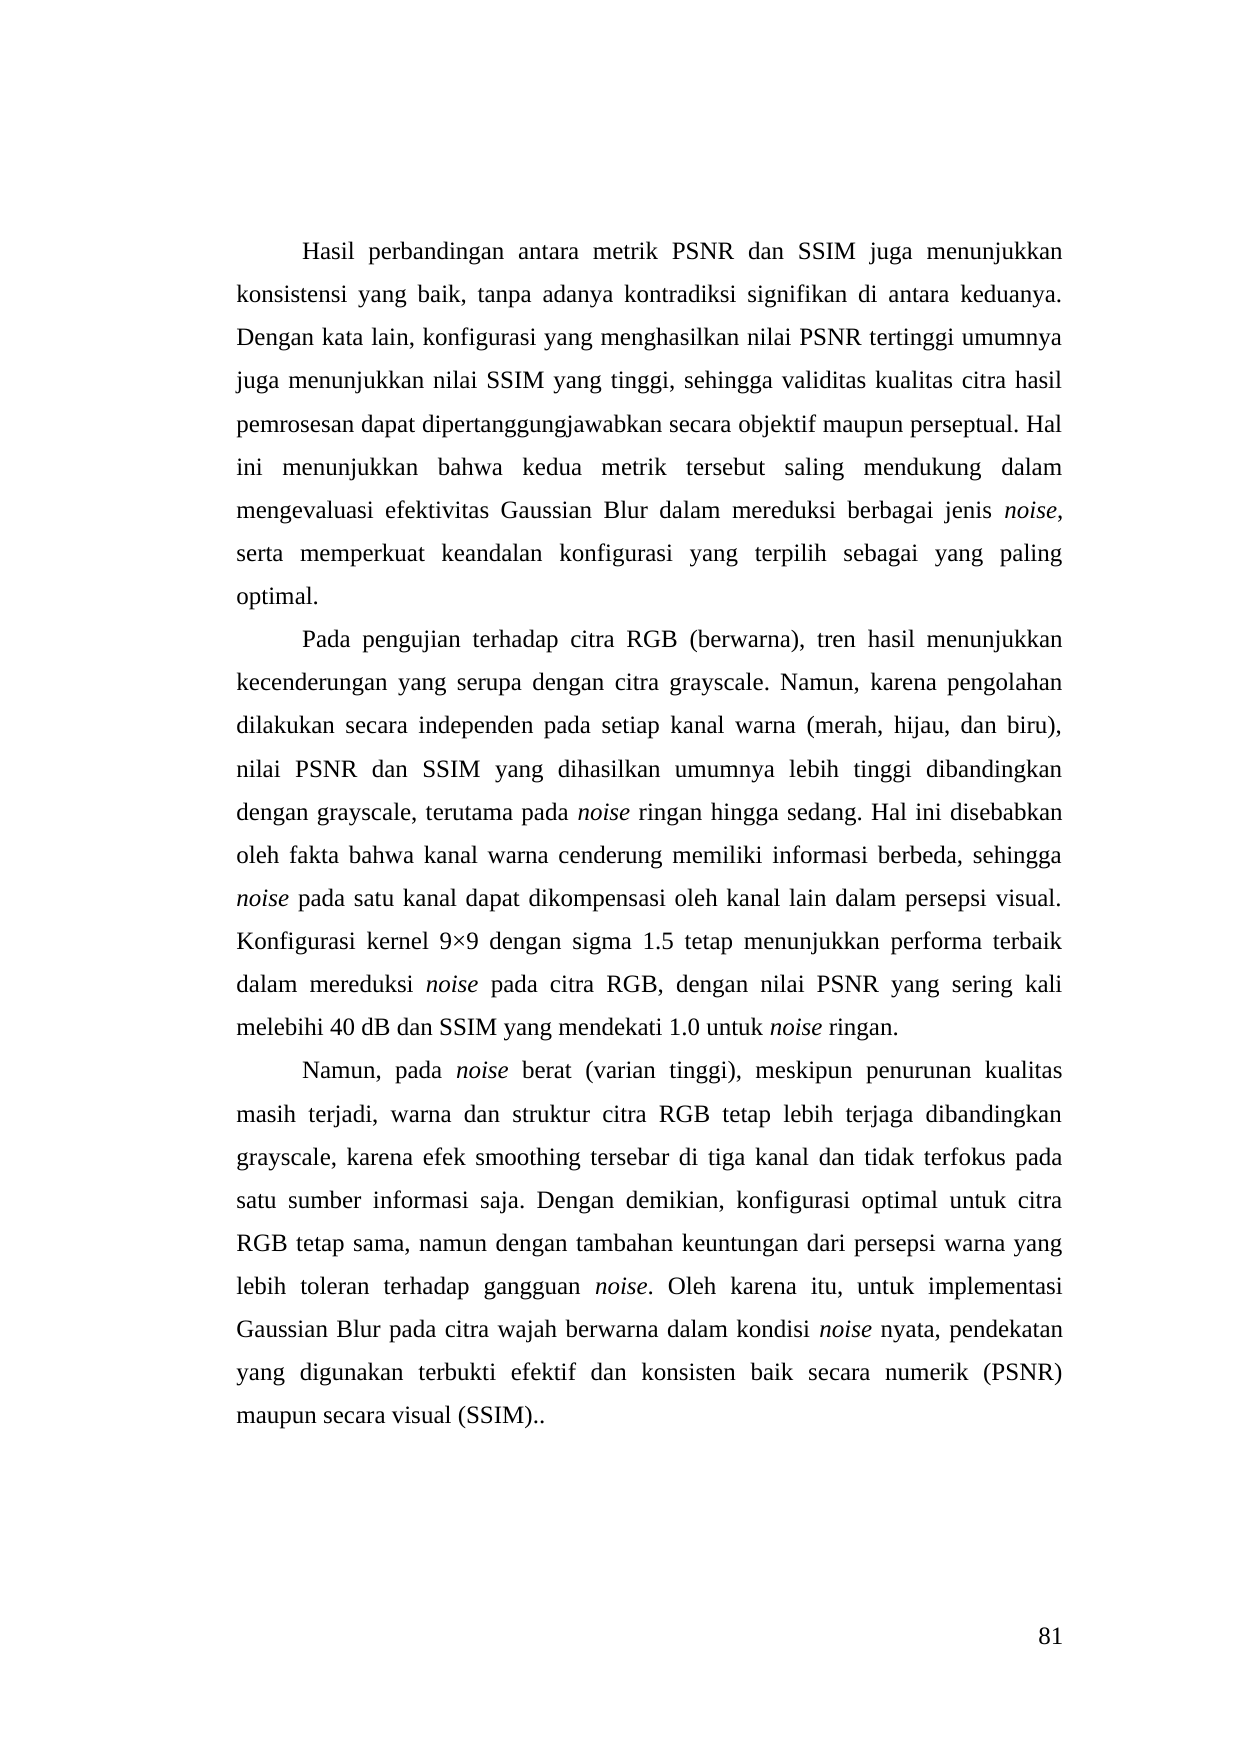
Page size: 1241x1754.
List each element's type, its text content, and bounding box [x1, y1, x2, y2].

text Pada pengujian terhadap citra RGB (berwarna), tren hasil menunjukkan kecenderungan yang serupa dengan citra grayscale. Namun, karena pengolahan dilakukan secara independen pada setiap kanal warna (merah, hijau, dan biru), nilai PSNR dan SSIM yang dihasilkan umumnya lebih tinggi dibandingkan dengan grayscale, terutama pada noise ringan hingga sedang. Hal ini disebabkan oleh fakta bahwa kanal warna cenderung memiliki informasi berbeda, sehingga noise pada satu kanal dapat dikompensasi oleh kanal lain dalam persepsi visual. Konfigurasi kernel 9×9 dengan sigma 1.5 tetap menunjukkan performa terbaik dalam mereduksi noise pada citra RGB, dengan nilai PSNR yang sering kali melebihi 40 dB dan SSIM yang mendekati 1.0 untuk noise ringan. [236, 624, 1063, 1041]
text Hasil perbandingan antara metrik PSNR dan SSIM juga menunjukkan konsistensi yang baik, tanpa adanya kontradiksi signifikan di antara keduanya. Dengan kata lain, konfigurasi yang menghasilkan nilai PSNR tertinggi umumnya juga menunjukkan nilai SSIM yang tinggi, sehingga validitas kualitas citra hasil pemrosesan dapat dipertanggungjawabkan secara objektif maupun perseptual. Hal ini menunjukkan bahwa kedua metrik tersebut saling mendukung dalam mengevaluasi efektivitas Gaussian Blur dalam mereduksi berbagai jenis noise, serta memperkuat keandalan konfigurasi yang terpilih sebagai yang paling optimal. [236, 236, 1063, 610]
text Namun, pada noise berat (varian tinggi), meskipun penurunan kualitas masih terjadi, warna dan struktur citra RGB tetap lebih terjaga dibandingkan grayscale, karena efek smoothing tersebar di tiga kanal dan tidak terfokus pada satu sumber informasi saja. Dengan demikian, konfigurasi optimal untuk citra RGB tetap sama, namun dengan tambahan keuntungan dari persepsi warna yang lebih toleran terhadap gangguan noise. Oleh karena itu, untuk implementasi Gaussian Blur pada citra wajah berwarna dalam kondisi noise nyata, pendekatan yang digunakan terbukti efektif dan konsisten baik secara numerik (PSNR) maupun secara visual (SSIM).. [236, 1056, 1063, 1429]
